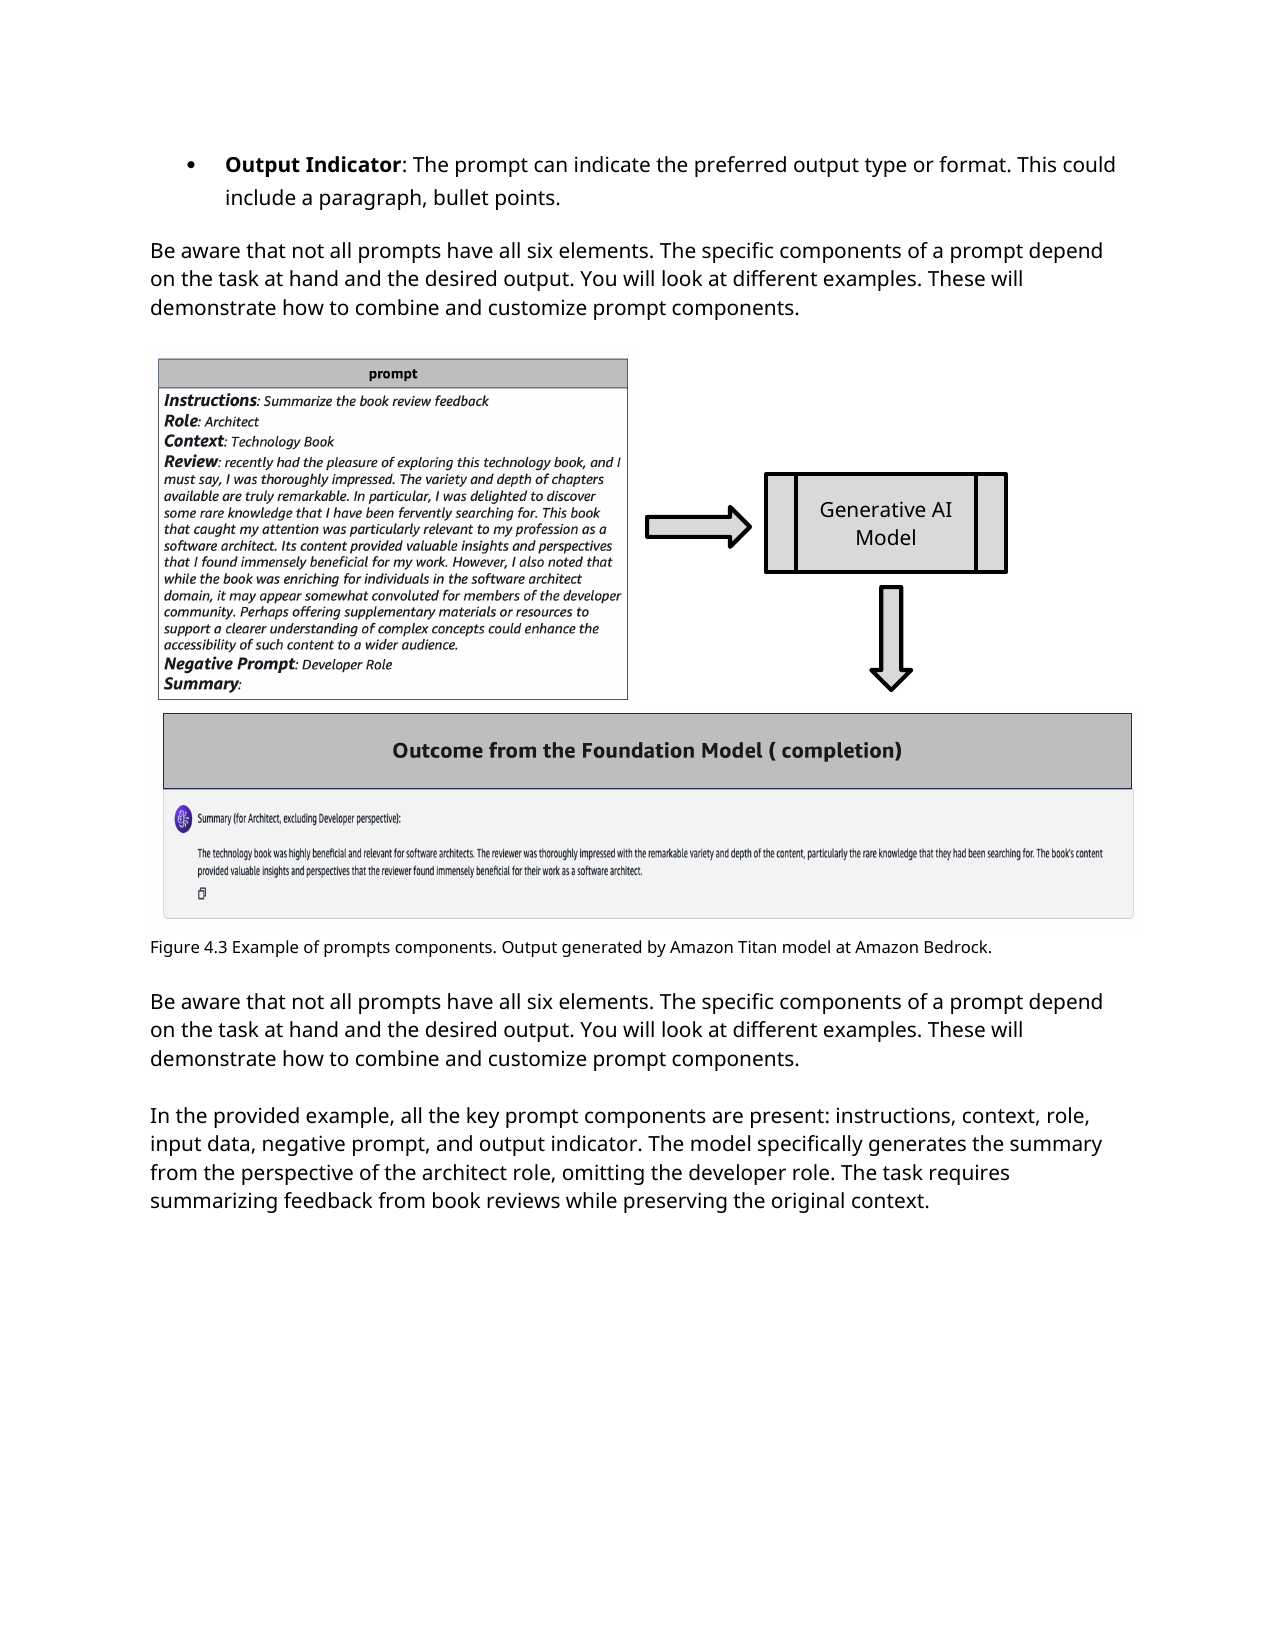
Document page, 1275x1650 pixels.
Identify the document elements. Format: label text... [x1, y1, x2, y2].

text Be aware that not all prompts have all six elements. The specific components of a prompt depend on the task at hand and the desired output. You will look at different examples. These will demonstrate how to combine and customize prompt components. [150, 987, 1125, 1072]
list Output Indicator: The prompt can indicate the preferred output type or format. This could include a paragraph, bullet points. [187, 150, 1125, 211]
text Figure 4.3 Example of prompts components. Output generated by Amazon Titan model at Amazon Bedrock. [150, 936, 1125, 958]
text In the provided example, all the key prompt components are present: instructions, context, role, input data, negative prompt, and output indicator. The model specifically generates the summary from the perspective of the architect role, omitting the developer role. The task requires summarizing feedback from book reviews while preserving the original context. [150, 1101, 1125, 1214]
picture [150, 349, 1140, 936]
text Be aware that not all prompts have all six elements. The specific components of a prompt depend on the task at hand and the desired output. You will look at different examples. These will demonstrate how to combine and customize prompt components. [150, 236, 1125, 321]
